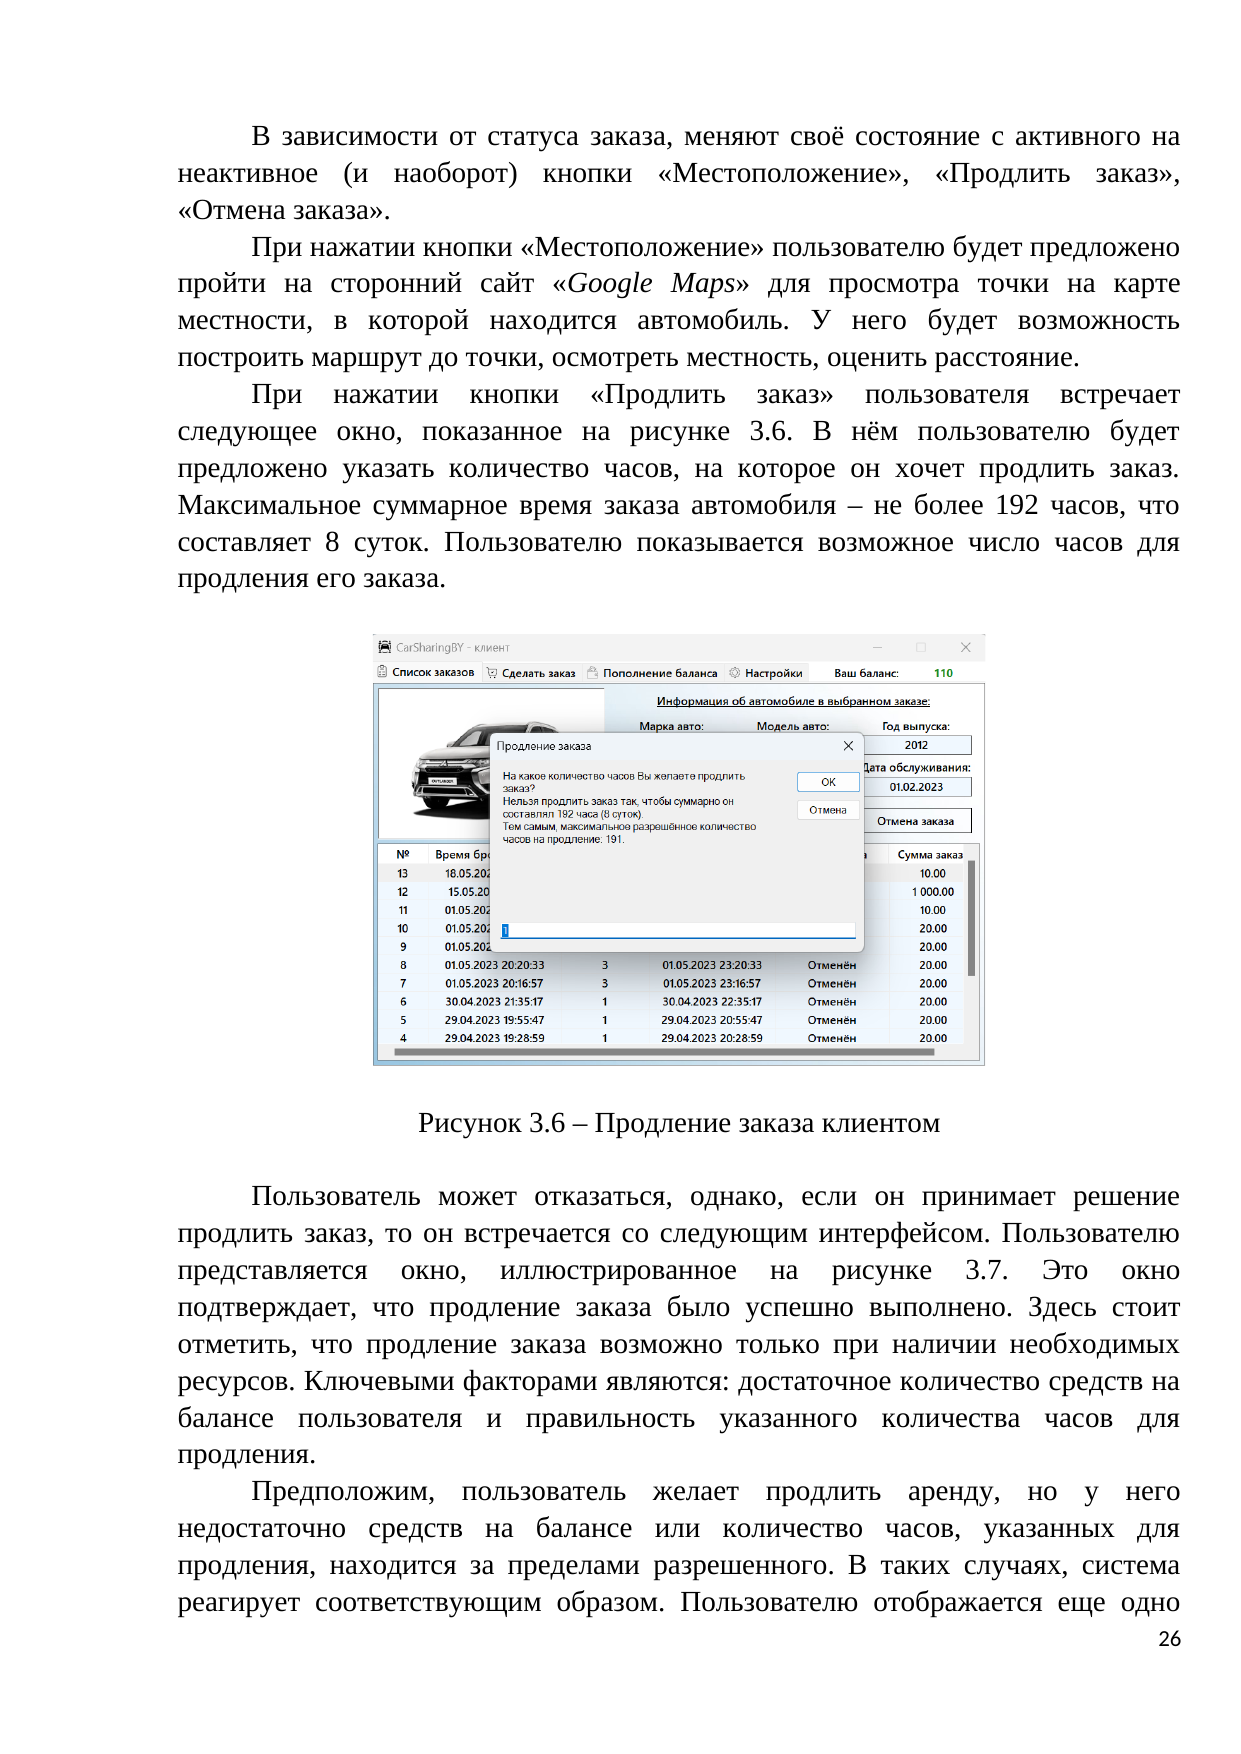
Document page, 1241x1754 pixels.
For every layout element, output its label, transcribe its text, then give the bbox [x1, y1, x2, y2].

text При нажатии кнопки «Местоположение» пользователю будет предложено пройти на сторонний сайт «Google Maps» для просмотра точки на карте местности, в которой находится автомобиль. У него будет возможность построить маршрут до точки, осмотреть местность, оценить расстояние. [177, 229, 1181, 373]
text Рисунок 3.6 – Продление заказа клиентом [177, 1105, 1181, 1138]
text В зависимости от статуса заказа, меняют своё состояние с активного на неактивное (и наоборот) кнопки «Местоположение», «Продлить заказ», «Отмена заказа». [177, 118, 1181, 225]
picture [372, 634, 986, 1066]
text Пользователь может отказаться, однако, если он принимает решение продлить заказ, то он встречается со следующим интерфейсом. Пользователю представляется окно, иллюстрированное на рисунке 3.7. Это окно подтверждает, что продление заказа было успешно выполнено. Здесь стоит отметить, что продление заказа возможно только при наличии необходимых ресурсов. Ключевыми факторами являются: достаточное количество средств на балансе пользователя и правильность указанного количества часов для продления. [177, 1178, 1181, 1470]
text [177, 1473, 1181, 1618]
text При нажатии кнопки «Продлить заказ» пользователя встречает следующее окно, показанное на рисунке 3.6. В нём пользователю будет предложено указать количество часов, на которое он хочет продлить заказ. Максимальное суммарное время заказа автомобиля – не более 192 часов, что составляет 8 суток. Пользователю показывается возможное число часов для продления его заказа. [177, 376, 1181, 594]
